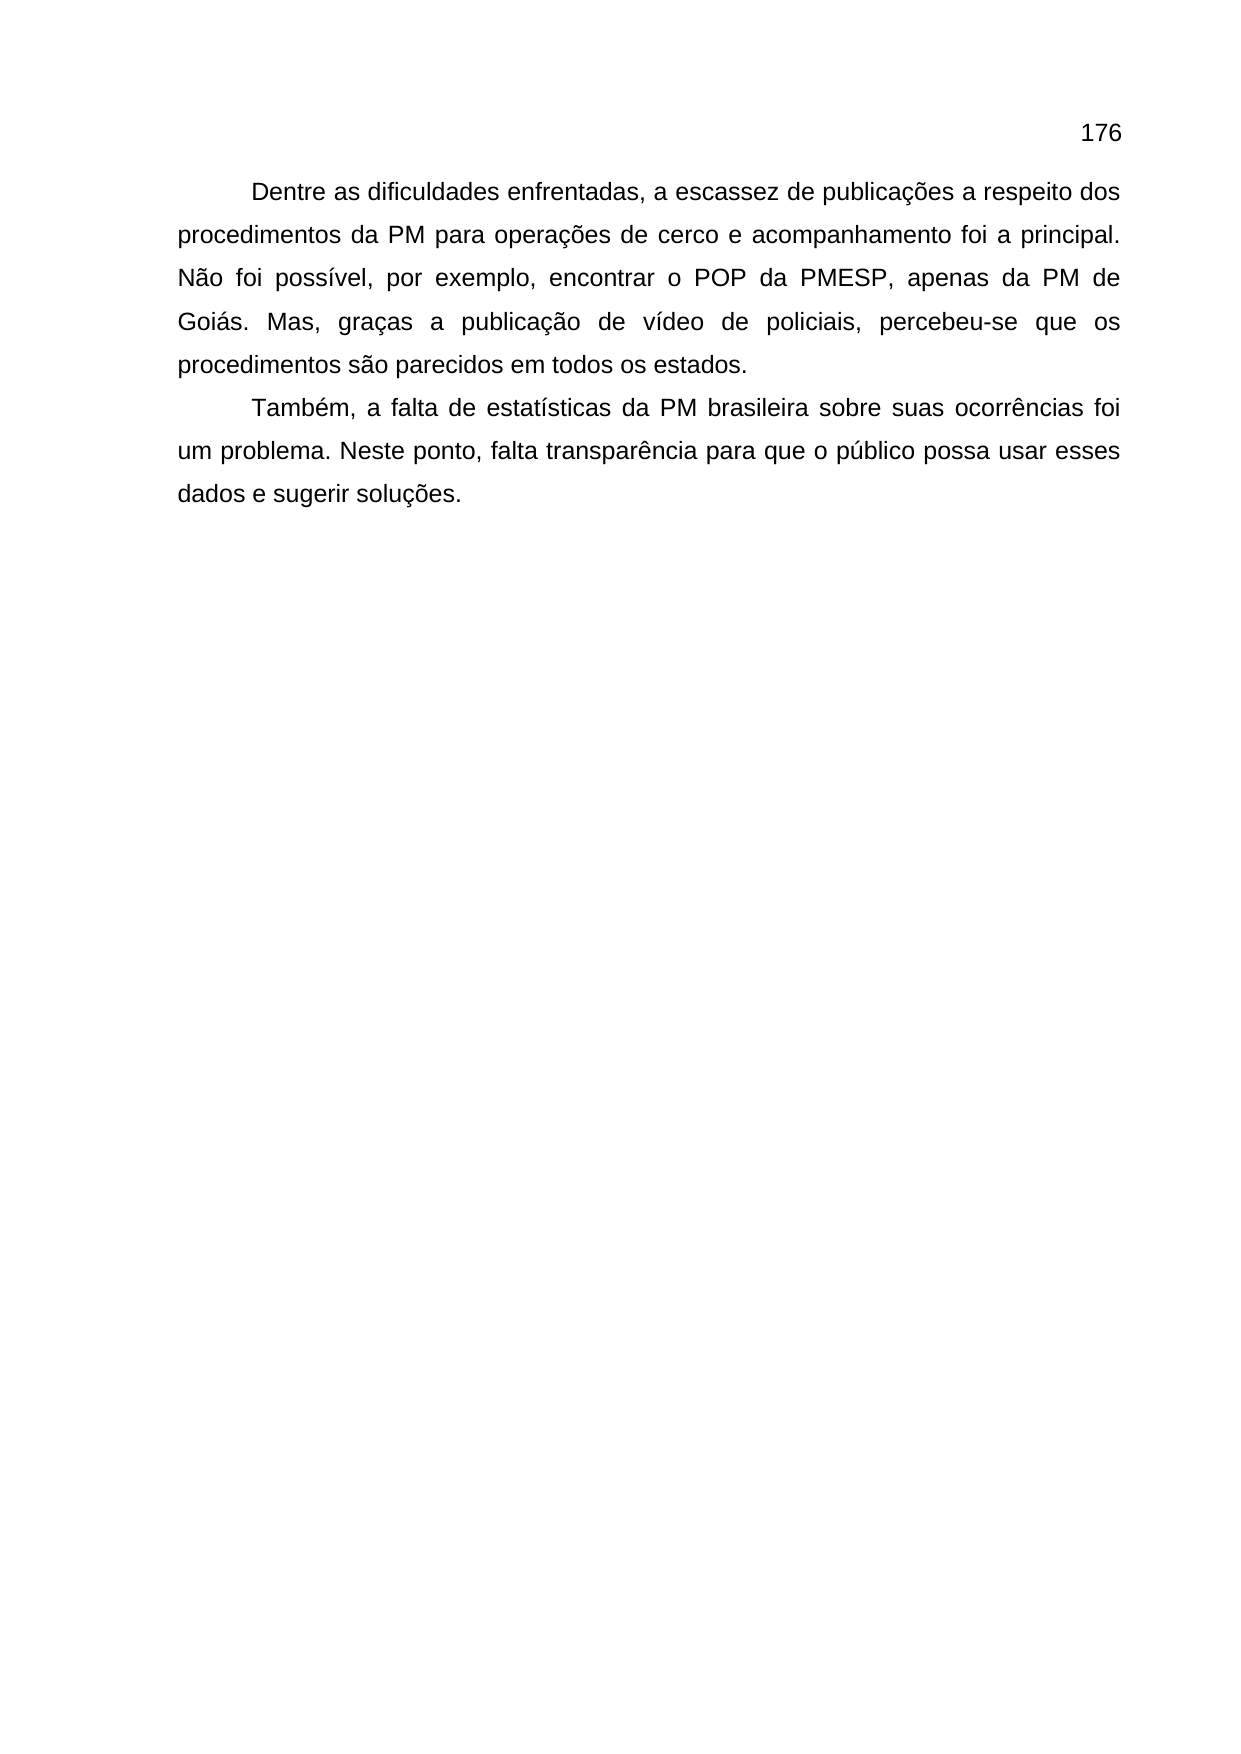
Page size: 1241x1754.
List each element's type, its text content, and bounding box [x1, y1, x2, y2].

text Dentre as dificuldades enfrentadas, a escassez de publicações a respeito dos procedimentos da PM para operações de cerco e acompanhamento foi a principal. Não foi possível, por exemplo, encontrar o POP da PMESP, apenas da PM de Goiás. Mas, graças a publicação de vídeo de policiais, percebeu-se que os procedimentos são parecidos em todos os estados. [177, 177, 1122, 378]
text Também, a falta de estatísticas da PM brasileira sobre suas ocorrências foi um problema. Neste ponto, falta transparência para que o público possa usar esses dados e sugerir soluções. [177, 393, 1122, 508]
